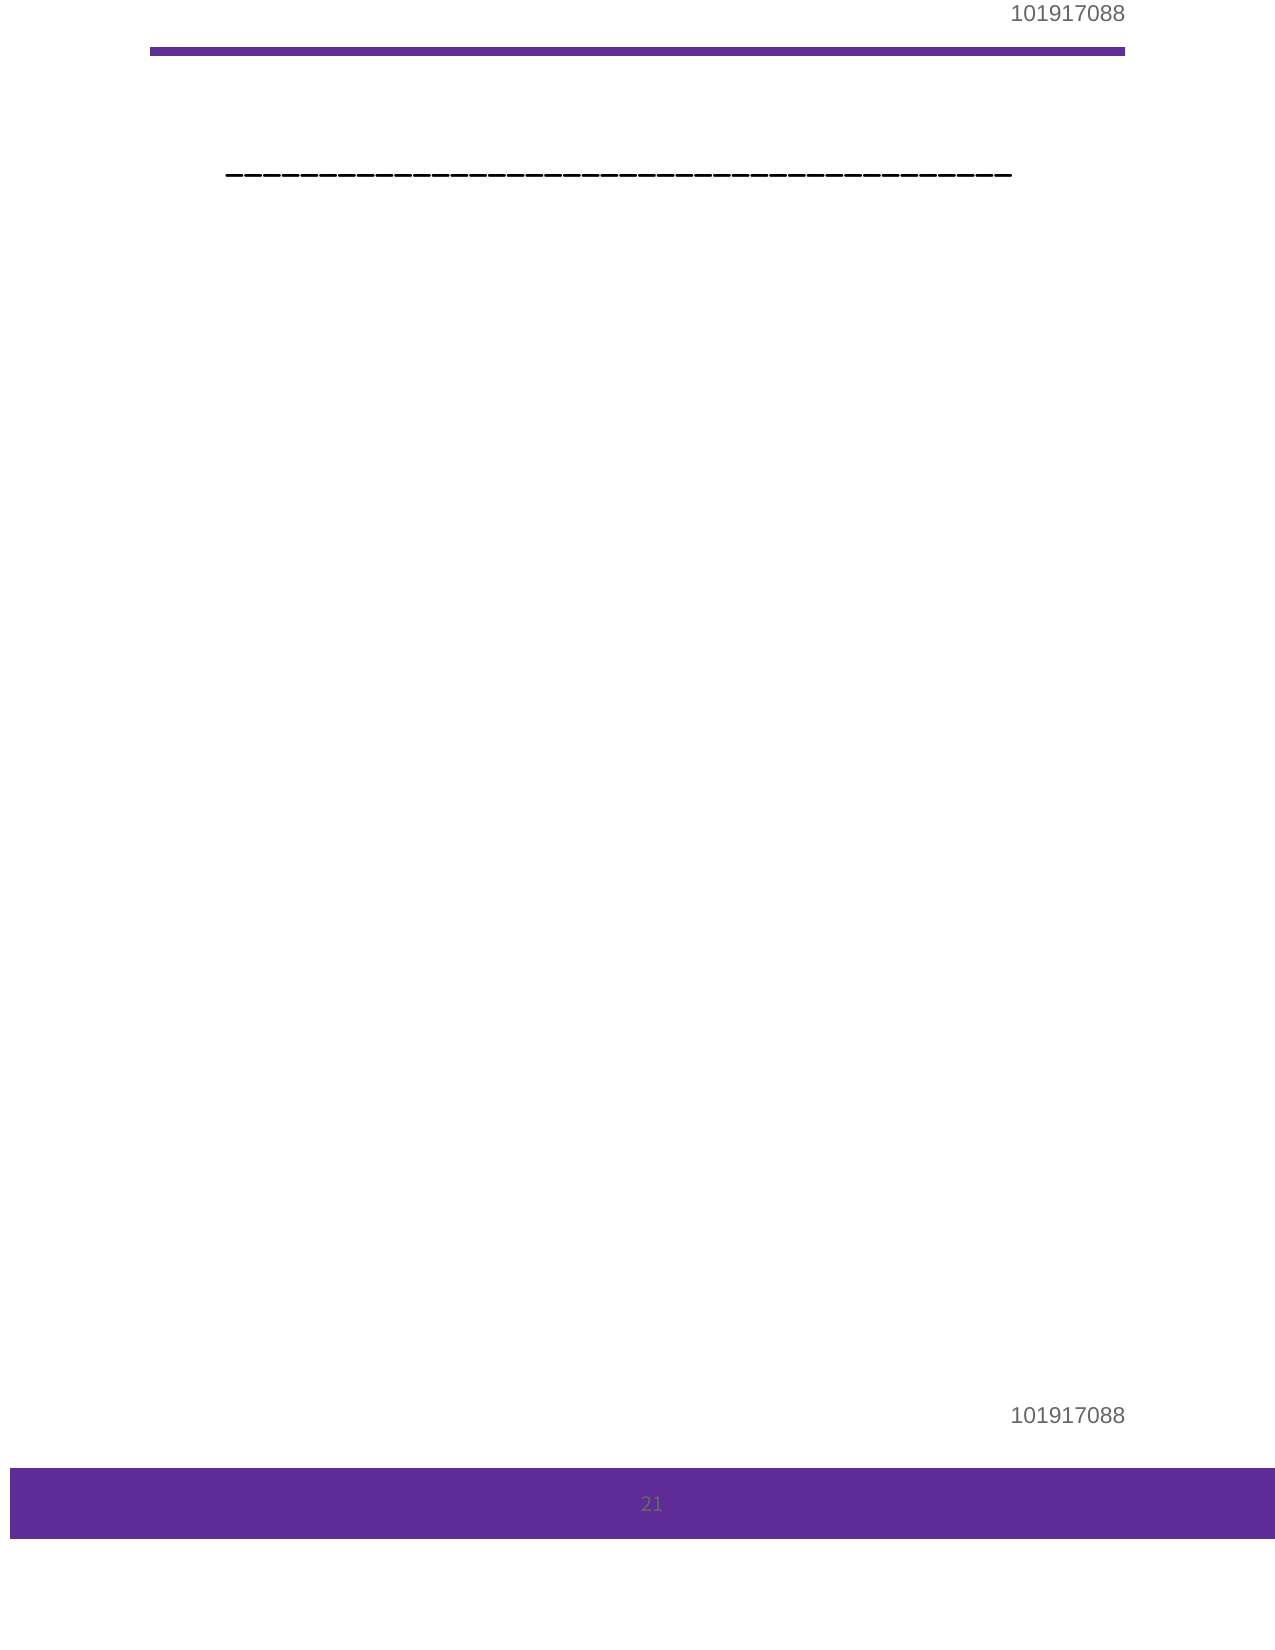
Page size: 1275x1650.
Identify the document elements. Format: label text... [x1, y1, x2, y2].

text __________________________________________ [225, 136, 1125, 187]
picture [150, 47, 1125, 56]
